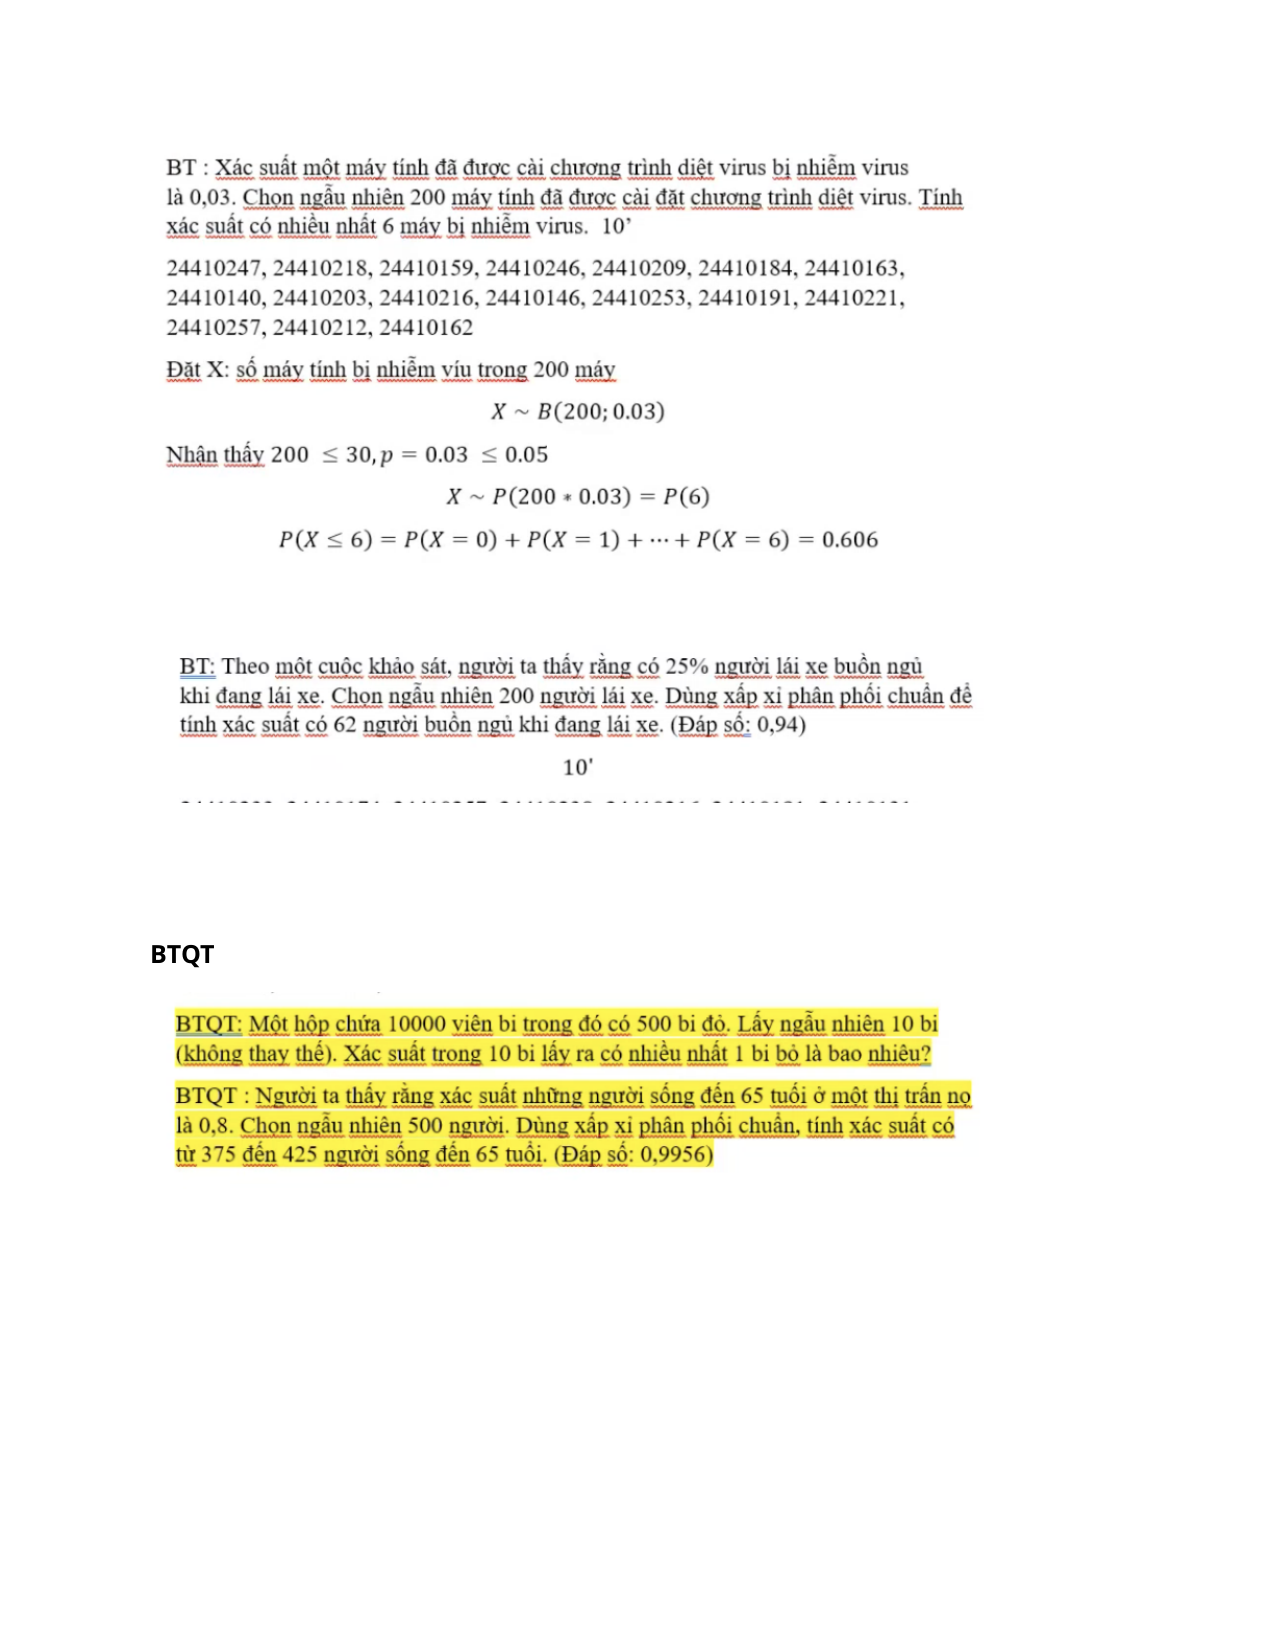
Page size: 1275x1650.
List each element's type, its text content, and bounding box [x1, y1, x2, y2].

picture [150, 630, 996, 803]
picture [150, 992, 992, 1189]
picture [150, 150, 994, 609]
text BTQT [150, 936, 1125, 971]
